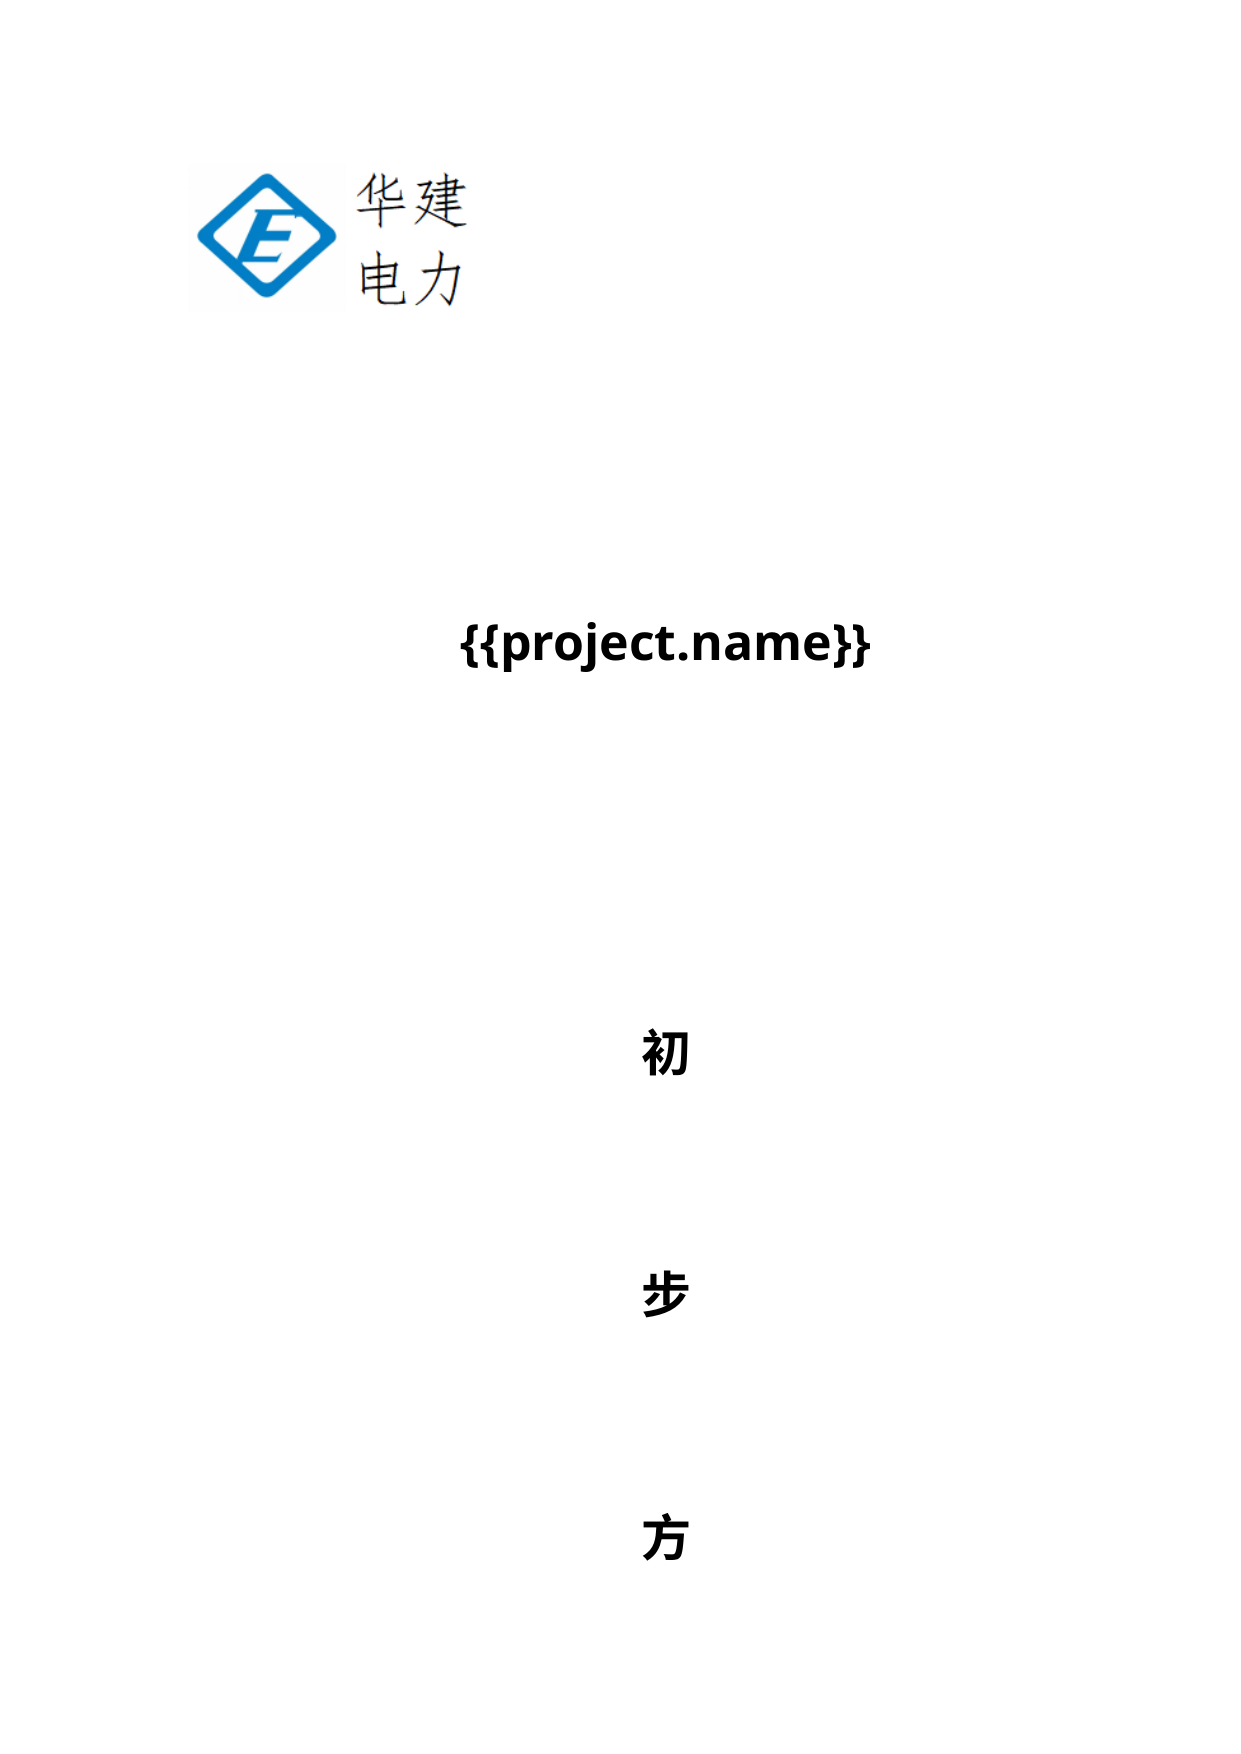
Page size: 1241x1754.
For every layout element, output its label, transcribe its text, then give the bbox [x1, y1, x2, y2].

picture [187, 162, 492, 318]
text {{project.name}} [187, 592, 1053, 689]
text 方 [187, 1486, 1053, 1583]
text 初 [187, 1001, 1053, 1099]
text 步 [187, 1243, 1053, 1341]
